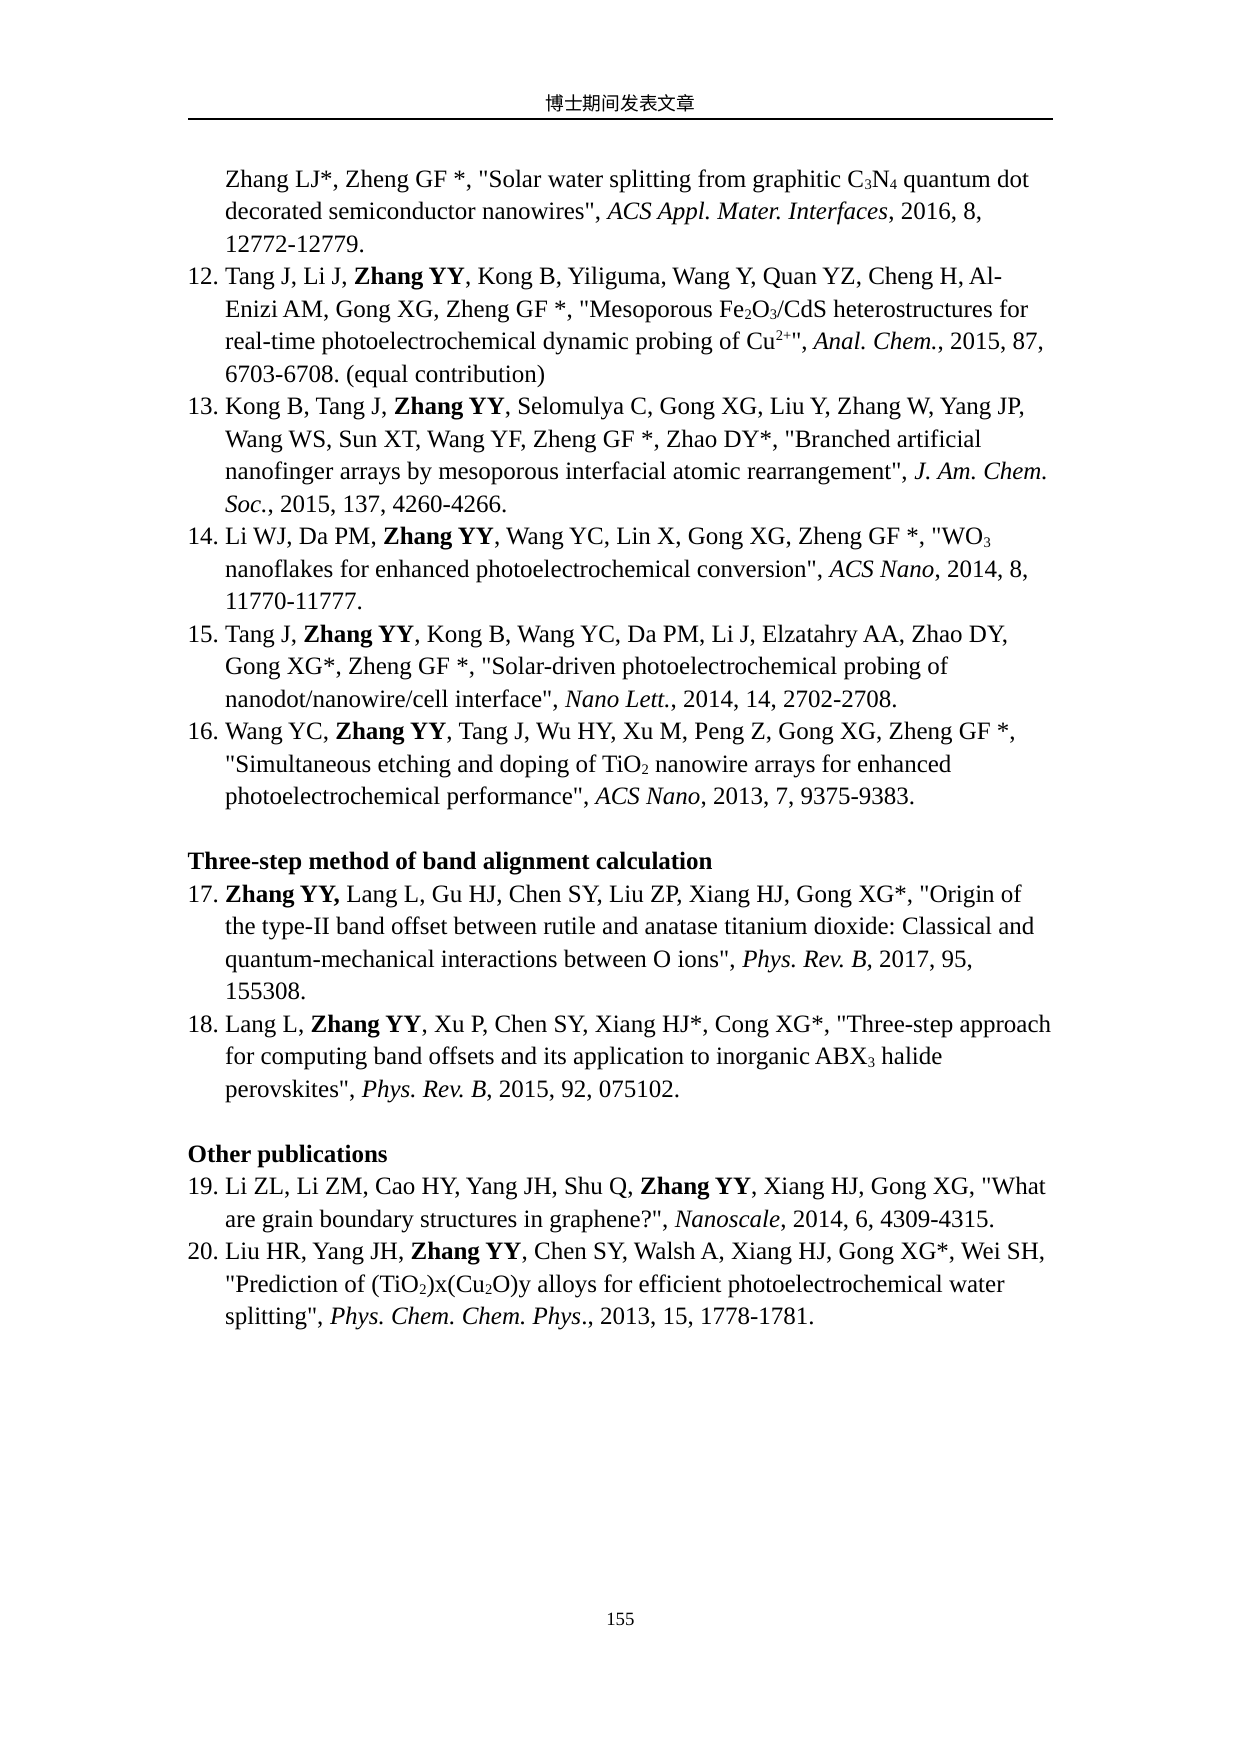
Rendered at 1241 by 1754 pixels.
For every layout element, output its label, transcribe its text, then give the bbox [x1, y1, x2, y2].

list Wang YC, Zhang YY, Tang J, Wu HY, Xu M, Peng Z, Gong XG, Zheng GF *, "Simultaneous etching and doping of TiO2 nanowire arrays for enhanced photoelectrochemical performance", ACS Nano, 2013, 7, 9375-9383. [187, 714, 1053, 812]
text Three-step method of band alignment calculation [187, 844, 1053, 877]
list Li WJ, Da PM, Zhang YY, Wang YC, Lin X, Gong XG, Zheng GF *, "WO3 nanoflakes for enhanced photoelectrochemical conversion", ACS Nano, 2014, 8, 11770-11777. [187, 519, 1053, 617]
list Zhang YY, Lang L, Gu HJ, Chen SY, Liu ZP, Xiang HJ, Gong XG*, "Origin of the type-II band offset between rutile and anatase titanium dioxide: Classical and quantum-mechanical interactions between O ions", Phys. Rev. B, 2017, 95, 155308. [187, 877, 1053, 1007]
list Lang L, Zhang YY, Xu P, Chen SY, Xiang HJ*, Cong XG*, "Three-step approach for computing band offsets and its application to inorganic ABX3 halide perovskites", Phys. Rev. B, 2015, 92, 075102. [187, 1007, 1053, 1104]
list Kong B, Tang J, Zhang YY, Selomulya C, Gong XG, Liu Y, Zhang W, Yang JP, Wang WS, Sun XT, Wang YF, Zheng GF *, Zhao DY*, "Branched artificial nanofinger arrays by mesoporous interfacial atomic rearrangement", J. Am. Chem. Soc., 2015, 137, 4260-4266. [187, 389, 1053, 519]
list Tang J, Zhang YY, Kong B, Wang YC, Da PM, Li J, Elzatahry AA, Zhao DY, Gong XG*, Zheng GF *, "Solar-driven photoelectrochemical probing of nanodot/nanowire/cell interface", Nano Lett., 2014, 14, 2702-2708. [187, 617, 1053, 714]
list Tang J, Li J, Zhang YY, Kong B, Yiliguma, Wang Y, Quan YZ, Cheng H, Al-Enizi AM, Gong XG, Zheng GF *, "Mesoporous Fe2O3/CdS heterostructures for real-time photoelectrochemical dynamic probing of Cu2+", Anal. Chem., 2015, 87, 6703-6708. (equal contribution) [187, 259, 1053, 389]
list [187, 162, 1053, 259]
list Li ZL, Li ZM, Cao HY, Yang JH, Shu Q, Zhang YY, Xiang HJ, Gong XG, "What are grain boundary structures in graphene?", Nanoscale, 2014, 6, 4309-4315. [187, 1169, 1053, 1234]
text Other publications [187, 1137, 1053, 1169]
list Liu HR, Yang JH, Zhang YY, Chen SY, Walsh A, Xiang HJ, Gong XG*, Wei SH, "Prediction of (TiO2)x(Cu2O)y alloys for efficient photoelectrochemical water splitting", Phys. Chem. Chem. Phys., 2013, 15, 1778-1781. [187, 1234, 1053, 1332]
